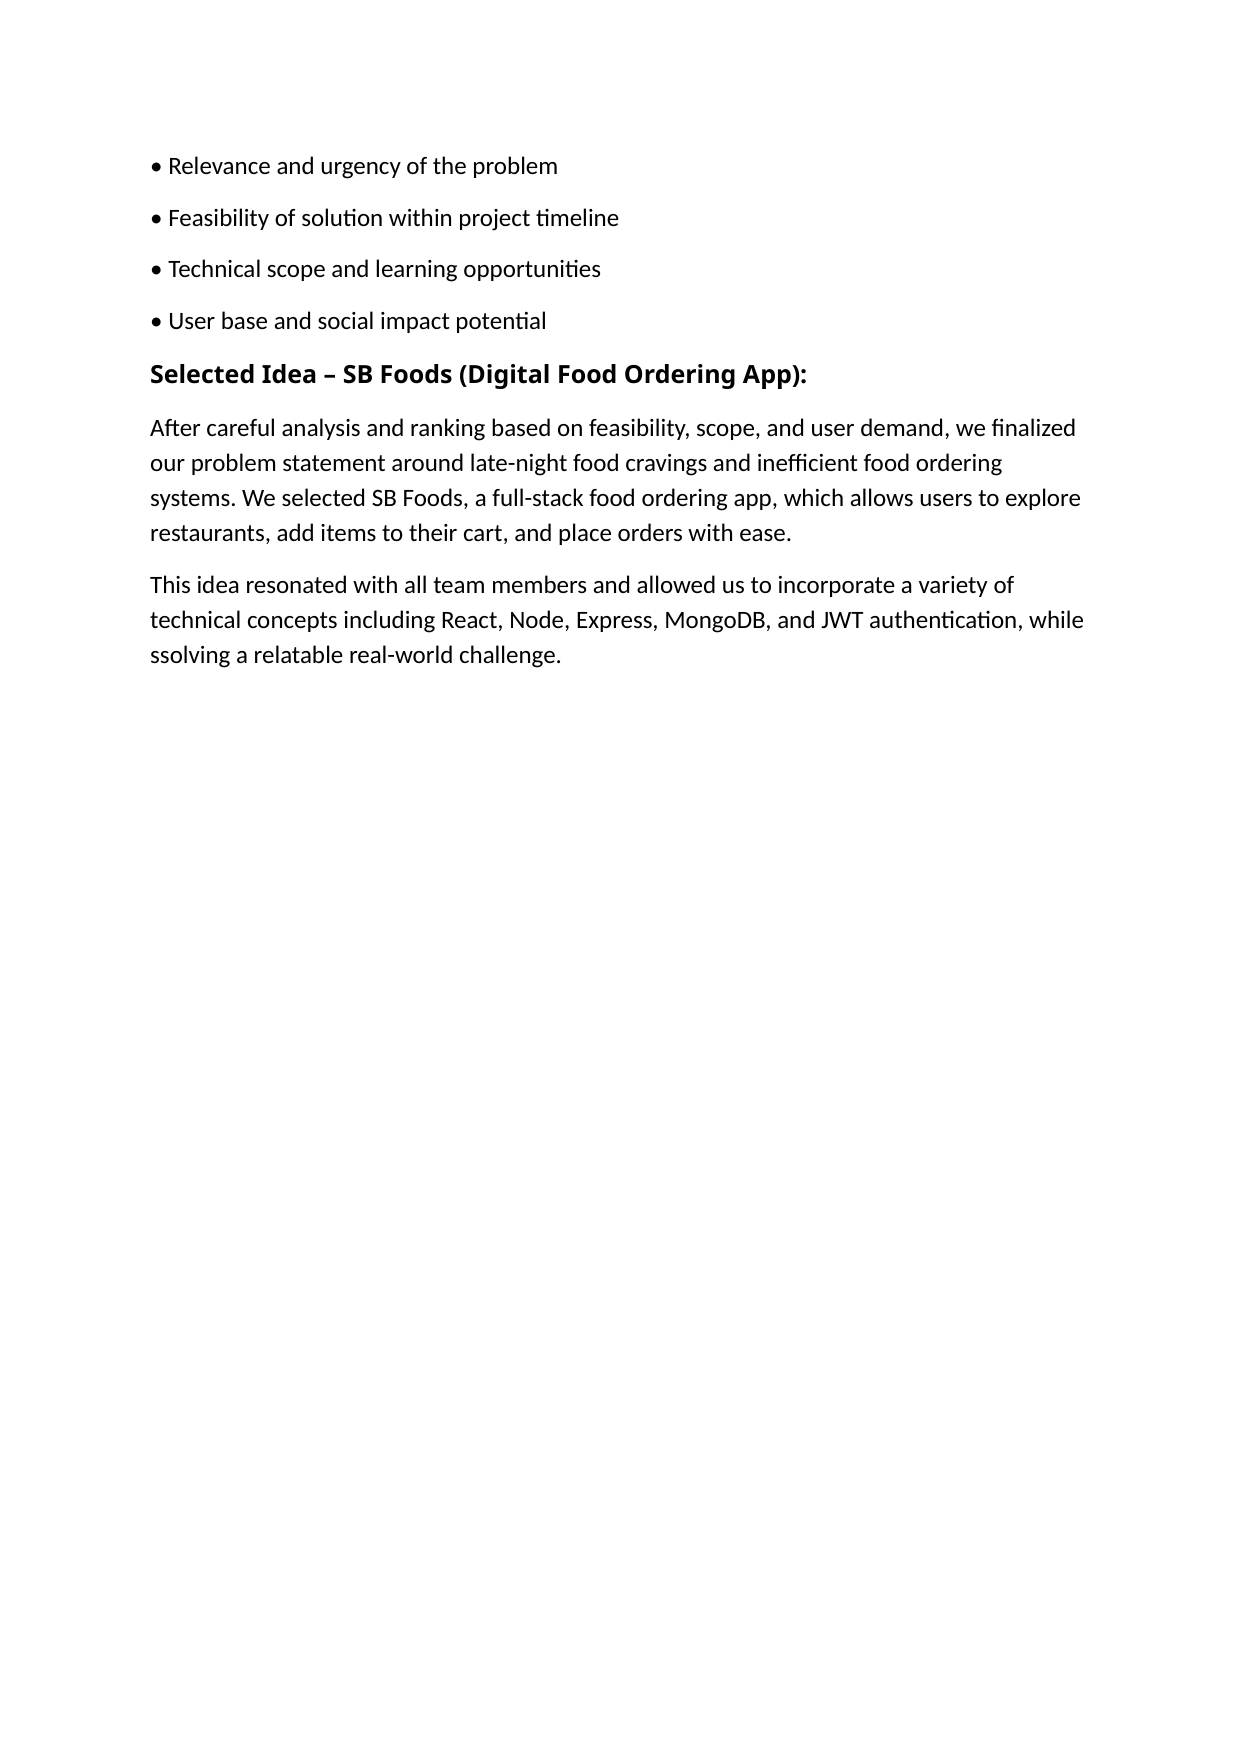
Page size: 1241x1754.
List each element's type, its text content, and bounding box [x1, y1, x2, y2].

text Selected Idea – SB Foods (Digital Food Ordering App): [150, 357, 1090, 391]
text This idea resonated with all team members and allowed us to incorporate a variety of technical concepts including React, Node, Express, MongoDB, and JWT authentication, while ssolving a relatable real-world challenge. [150, 569, 1090, 670]
text • Technical scope and learning opportunities [150, 253, 1090, 284]
text • User base and social impact potential [150, 305, 1090, 336]
text After careful analysis and ranking based on feasibility, scope, and user demand, we finalized our problem statement around late-night food cravings and inefficient food ordering systems. We selected SB Foods, a full-stack food ordering app, which allows users to explore restaurants, add items to their cart, and place orders with ease. [150, 412, 1090, 548]
text • Feasibility of solution within project timeline [150, 202, 1090, 232]
text • Relevance and urgency of the problem [150, 150, 1090, 181]
